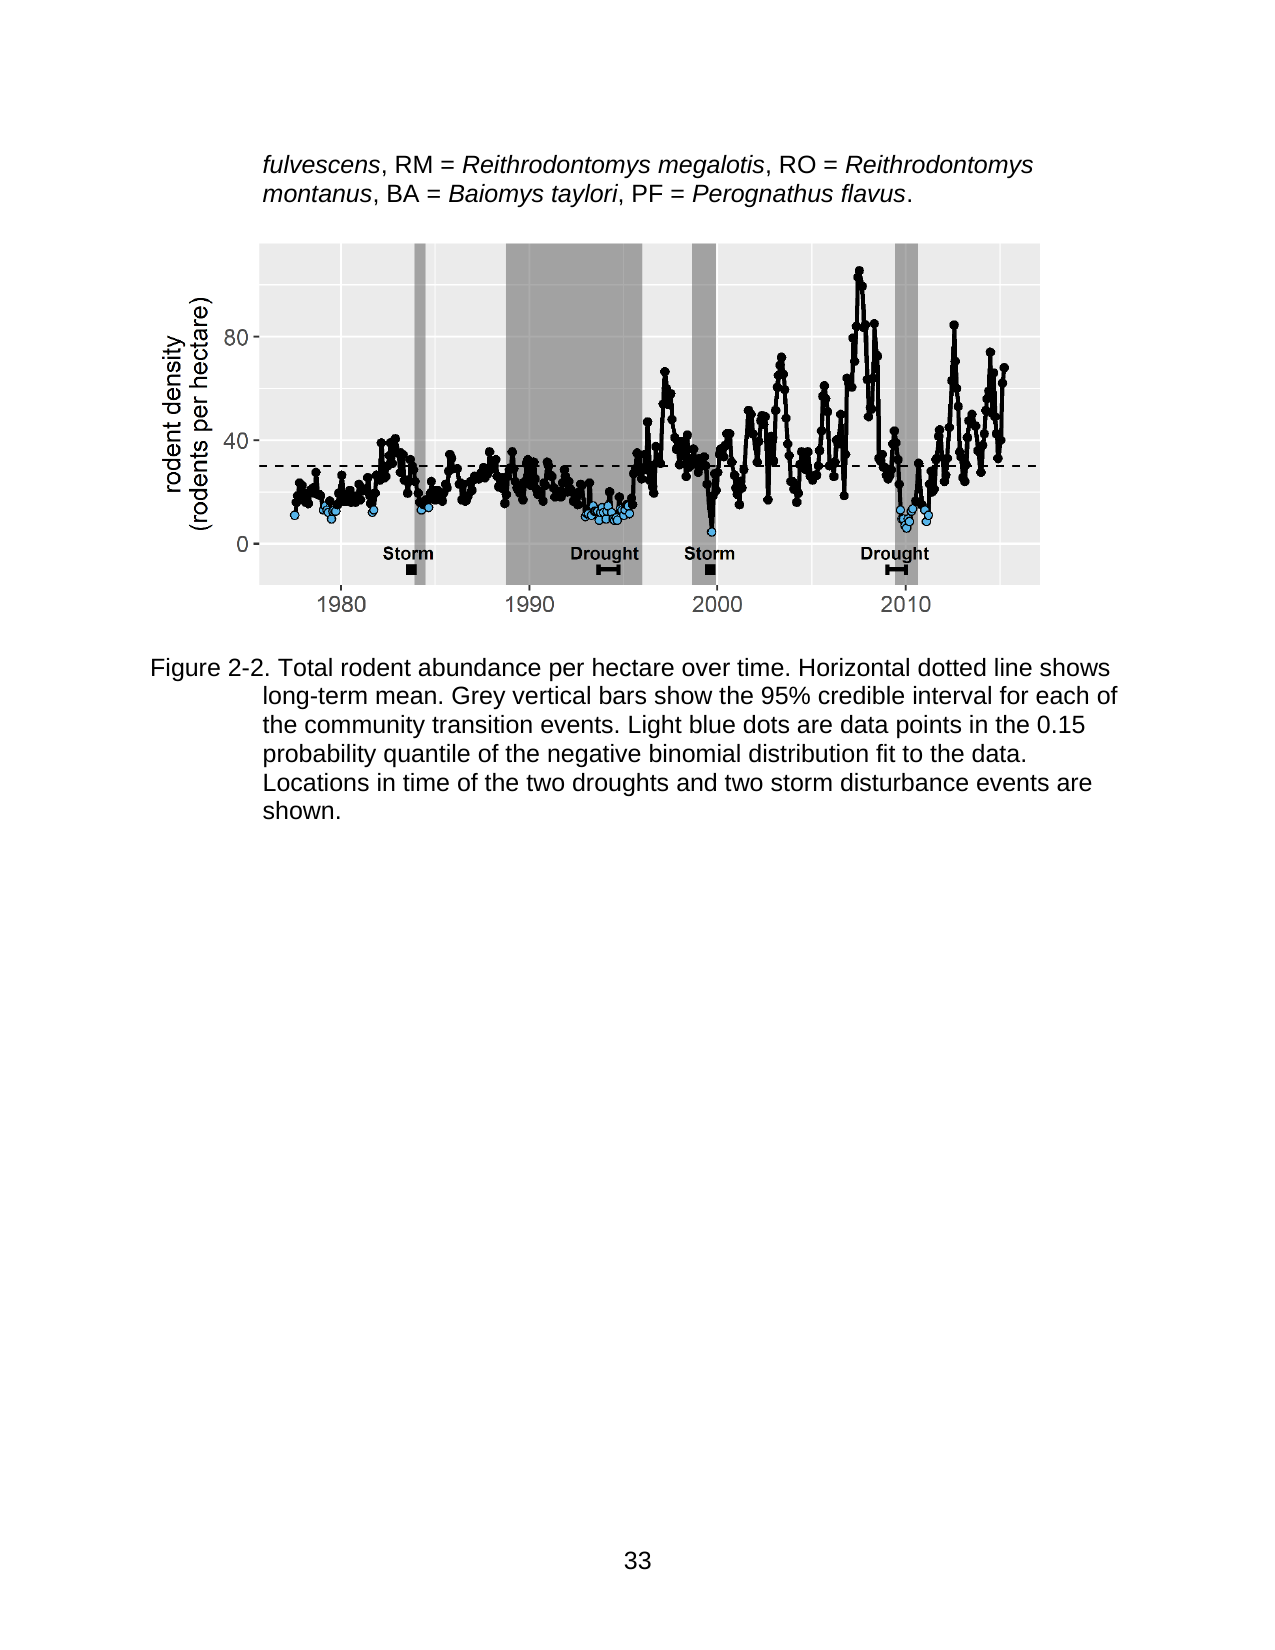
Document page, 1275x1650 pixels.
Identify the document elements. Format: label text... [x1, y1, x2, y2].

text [150, 150, 1125, 207]
picture [150, 232, 1050, 653]
text Figure 2-2. Total rodent abundance per hectare over time. Horizontal dotted line shows long-term mean. Grey vertical bars show the 95% credible interval for each of the community transition events. Light blue dots are data points in the 0.15 probability quantile of the negative binomial distribution fit to the data. Locations in time of the two droughts and two storm disturbance events are shown. [150, 652, 1125, 825]
